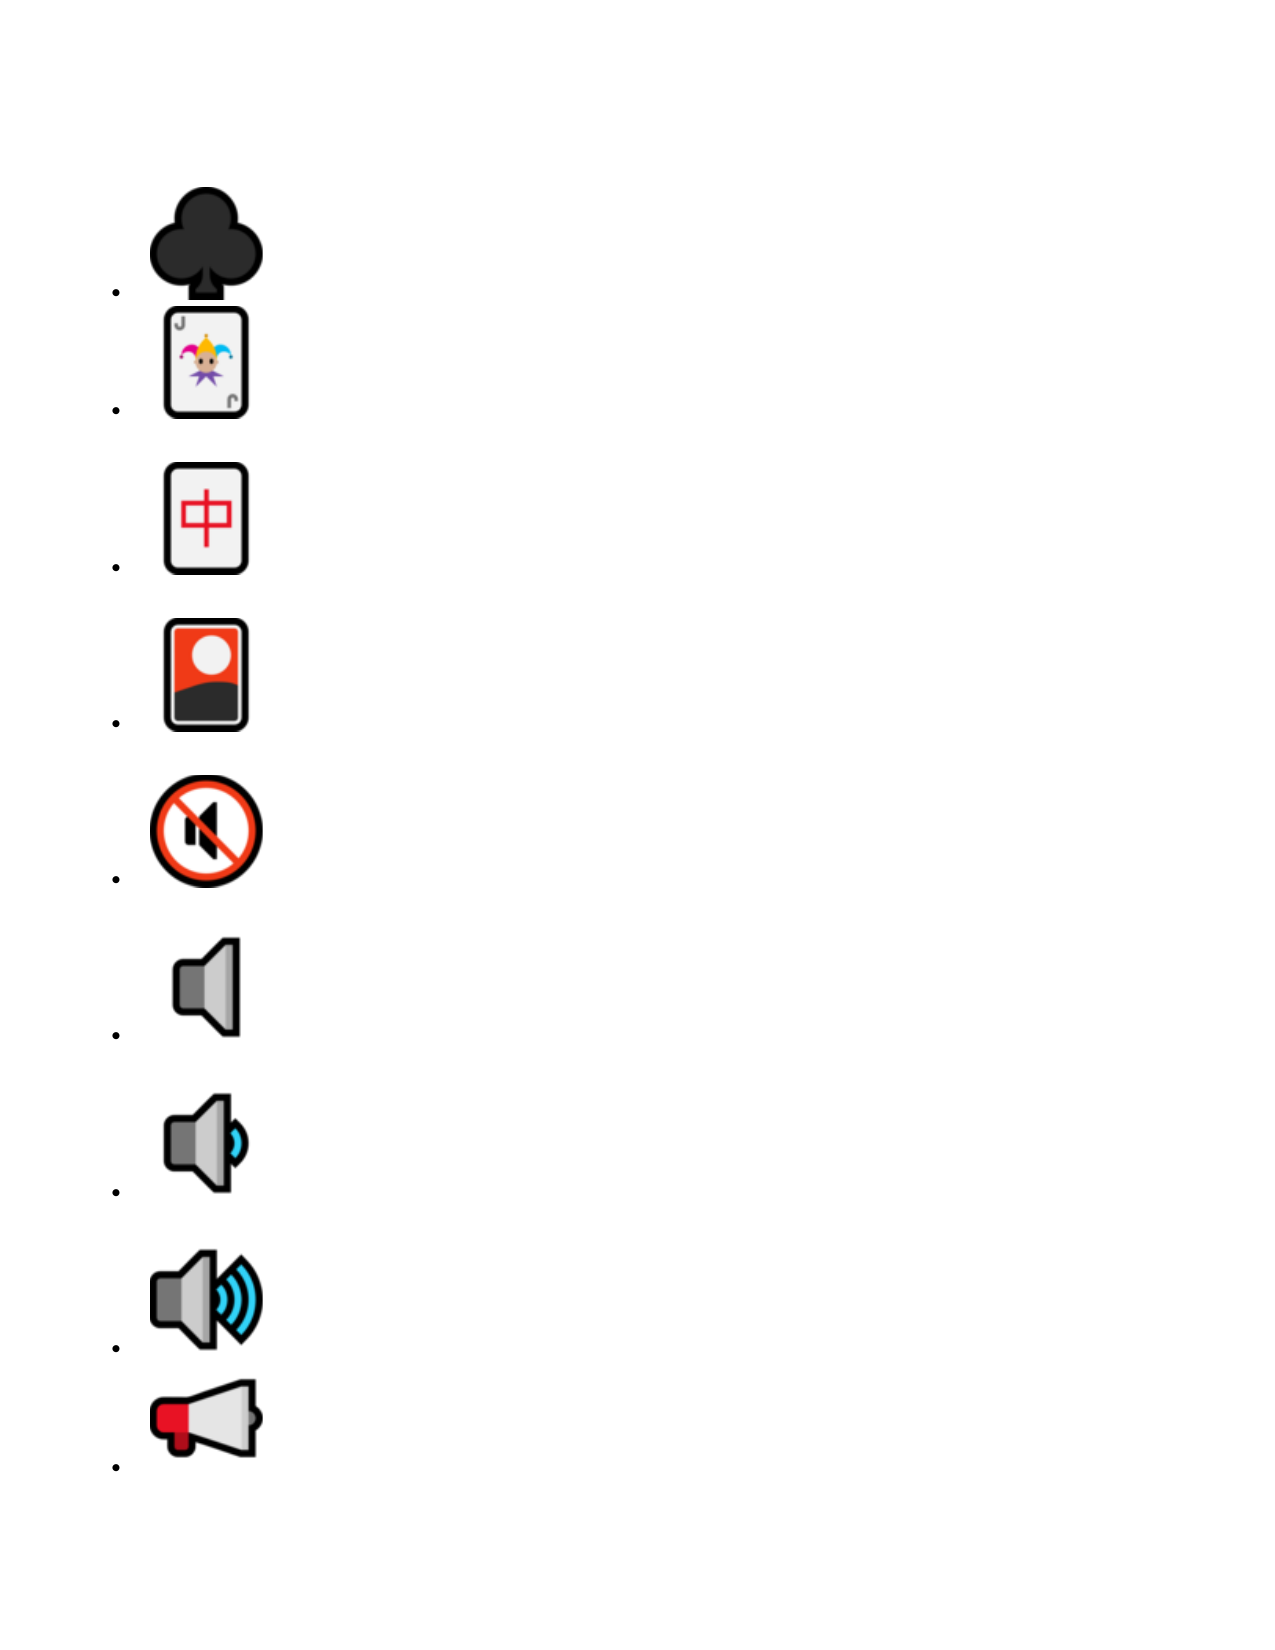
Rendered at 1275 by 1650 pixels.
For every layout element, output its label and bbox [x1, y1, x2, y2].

picture [150, 462, 263, 575]
picture [150, 775, 263, 888]
picture [150, 1087, 263, 1200]
picture [150, 618, 263, 732]
picture [150, 1243, 263, 1357]
picture [150, 931, 263, 1044]
picture [150, 187, 263, 300]
picture [150, 306, 263, 419]
picture [150, 1362, 263, 1475]
